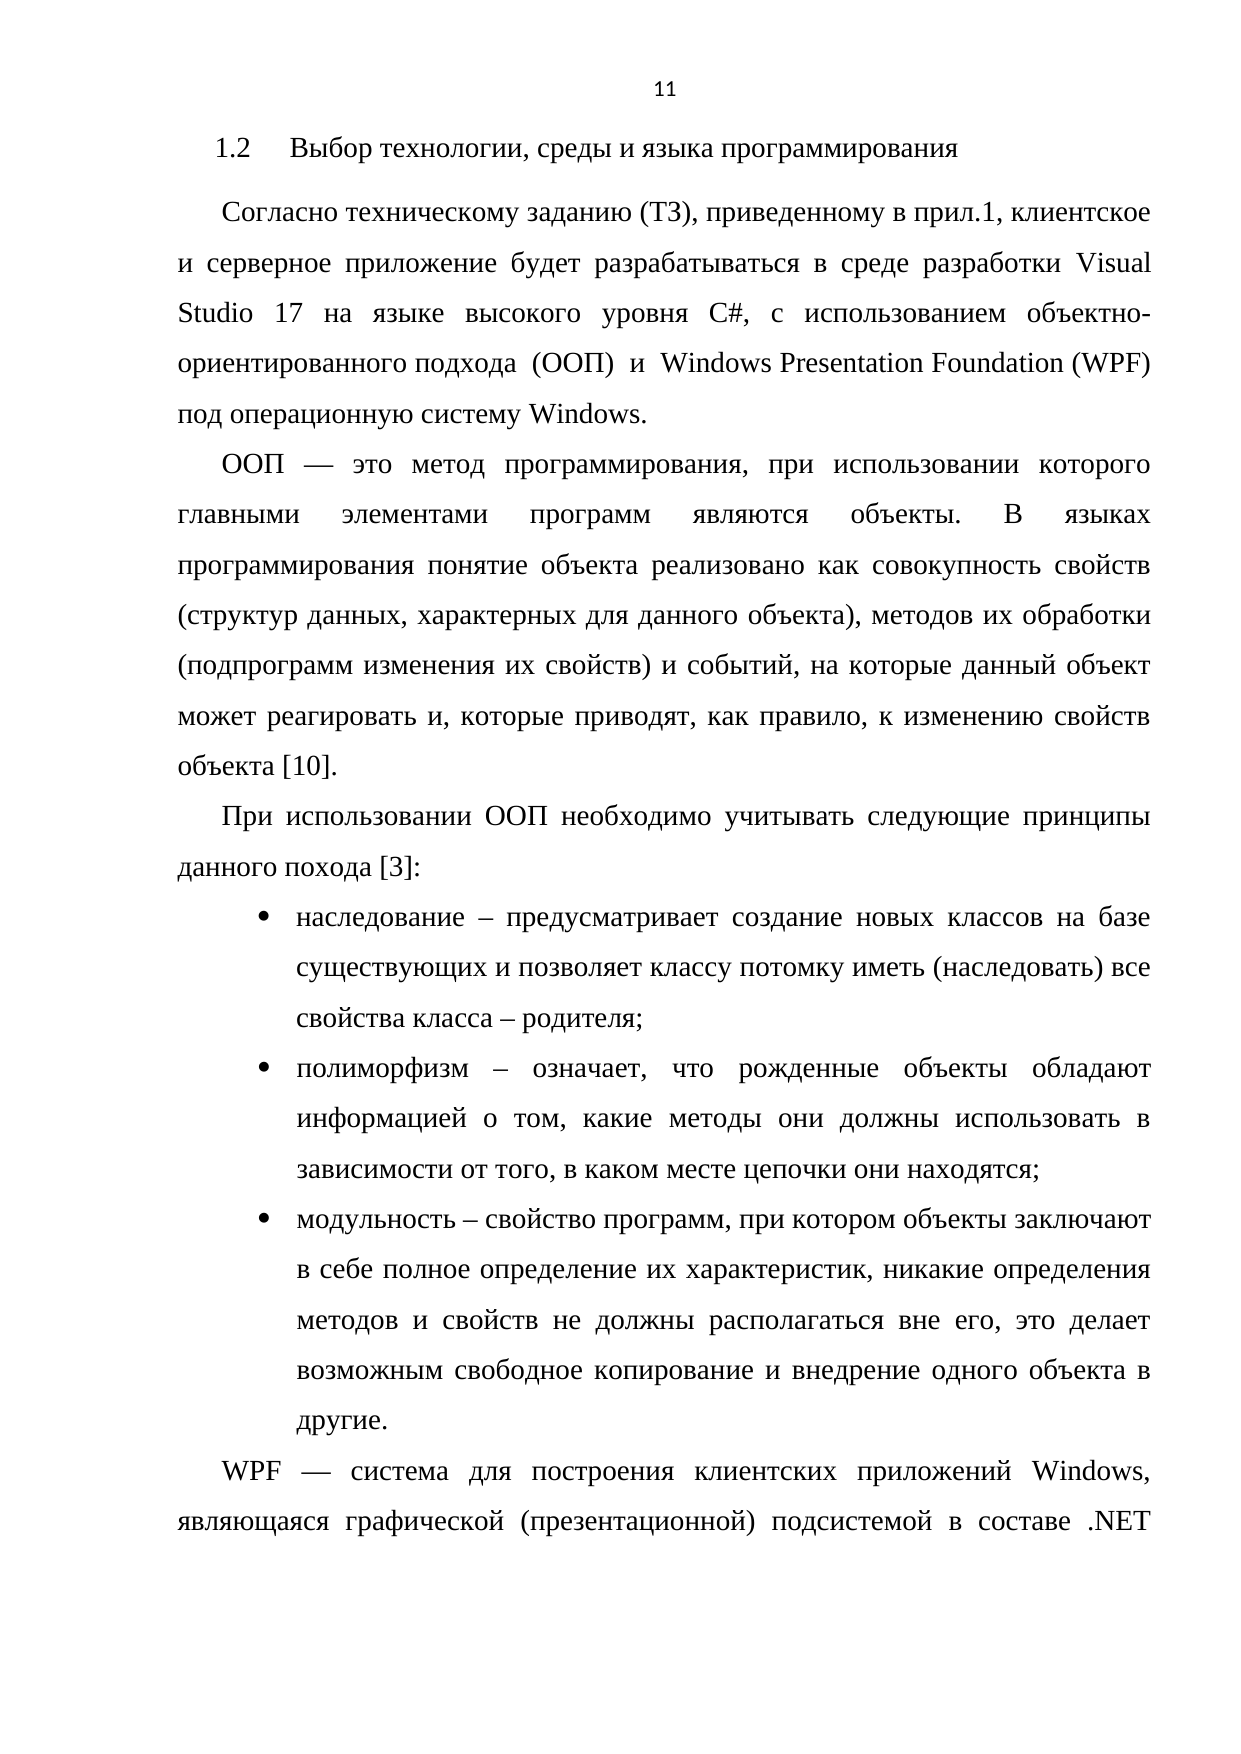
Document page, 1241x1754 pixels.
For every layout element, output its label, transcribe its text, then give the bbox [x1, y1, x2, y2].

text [177, 1453, 1152, 1537]
text Согласно техническому заданию (ТЗ), приведенному в прил.1, клиентское и серверное приложение будет разрабатываться в среде разработки Visual Studio 17 на языке высокого уровня С#, с использованием объектно-ориентированного подхода (ООП) и Windows Presentation Foundation (WPF) под операционную систему Windows. [177, 194, 1152, 429]
list модульность – свойство программ, при котором объекты заключают в себе полное определение их характеристик, никакие определения методов и свойств не должны располагаться вне его, это делает возможным свободное копирование и внедрение одного объекта в другие. [259, 1201, 1152, 1436]
list полиморфизм – означает, что рожденные объекты обладают информацией о том, какие методы они должны использовать в зависимости от того, в каком месте цепочки они находятся; [259, 1050, 1152, 1184]
list Выбор технологии, среды и языка программирования [214, 130, 1152, 163]
text ООП — это метод программирования, при использовании которого главными элементами программ являются объекты. В языках программирования понятие объекта реализовано как совокупность свойств (структур данных, характерных для данного объекта), методов их обработки (подпрограмм изменения их свойств) и событий, на которые данный объект может реагировать и, которые приводят, как правило, к изменению свойств объекта [10]. [177, 446, 1152, 782]
list наследование – предусматривает создание новых классов на базе существующих и позволяет классу потомку иметь (наследовать) все свойства класса – родителя; [259, 899, 1152, 1033]
text При использовании ООП необходимо учитывать следующие принципы данного похода [3]: [177, 798, 1152, 882]
